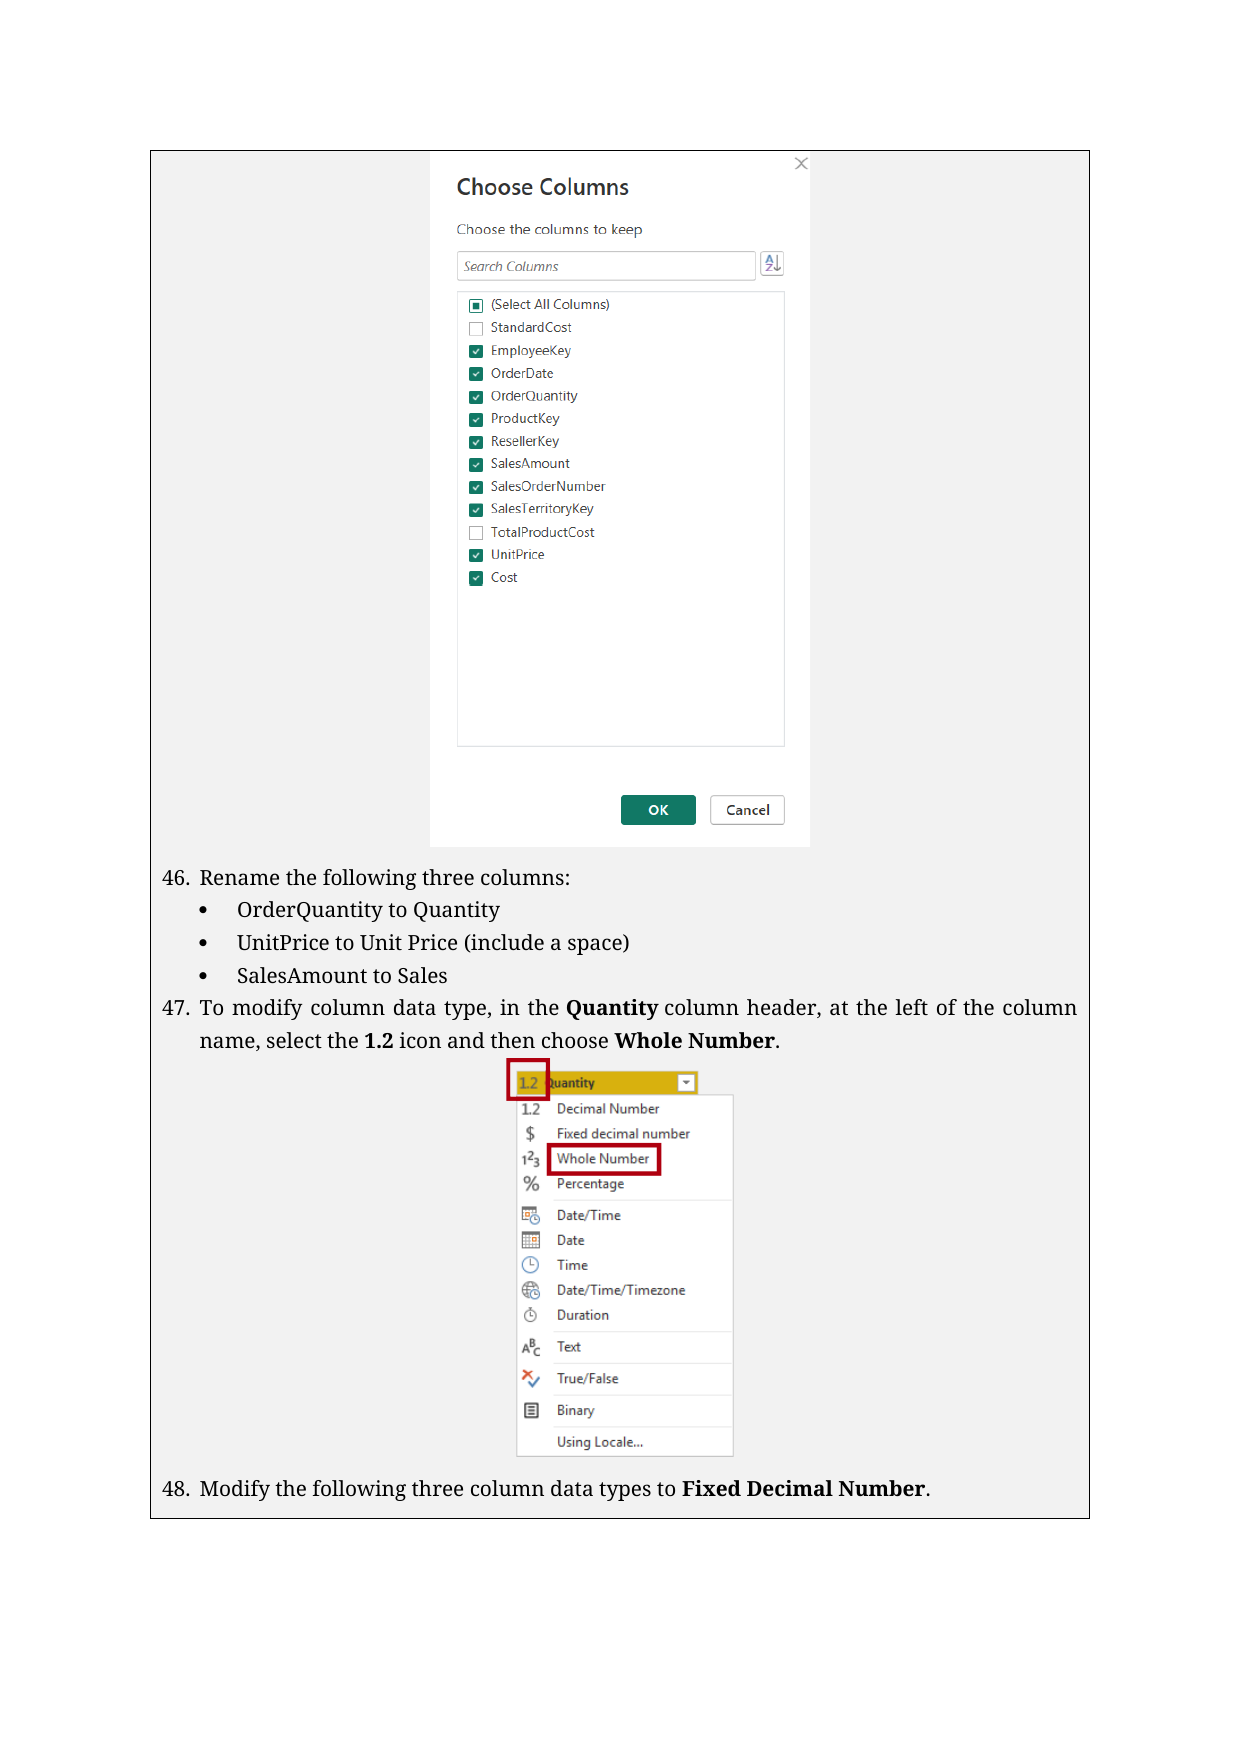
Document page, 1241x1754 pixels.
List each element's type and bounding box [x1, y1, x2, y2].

table_header [151, 151, 1089, 1518]
picture [430, 151, 811, 847]
picture [506, 1058, 734, 1457]
